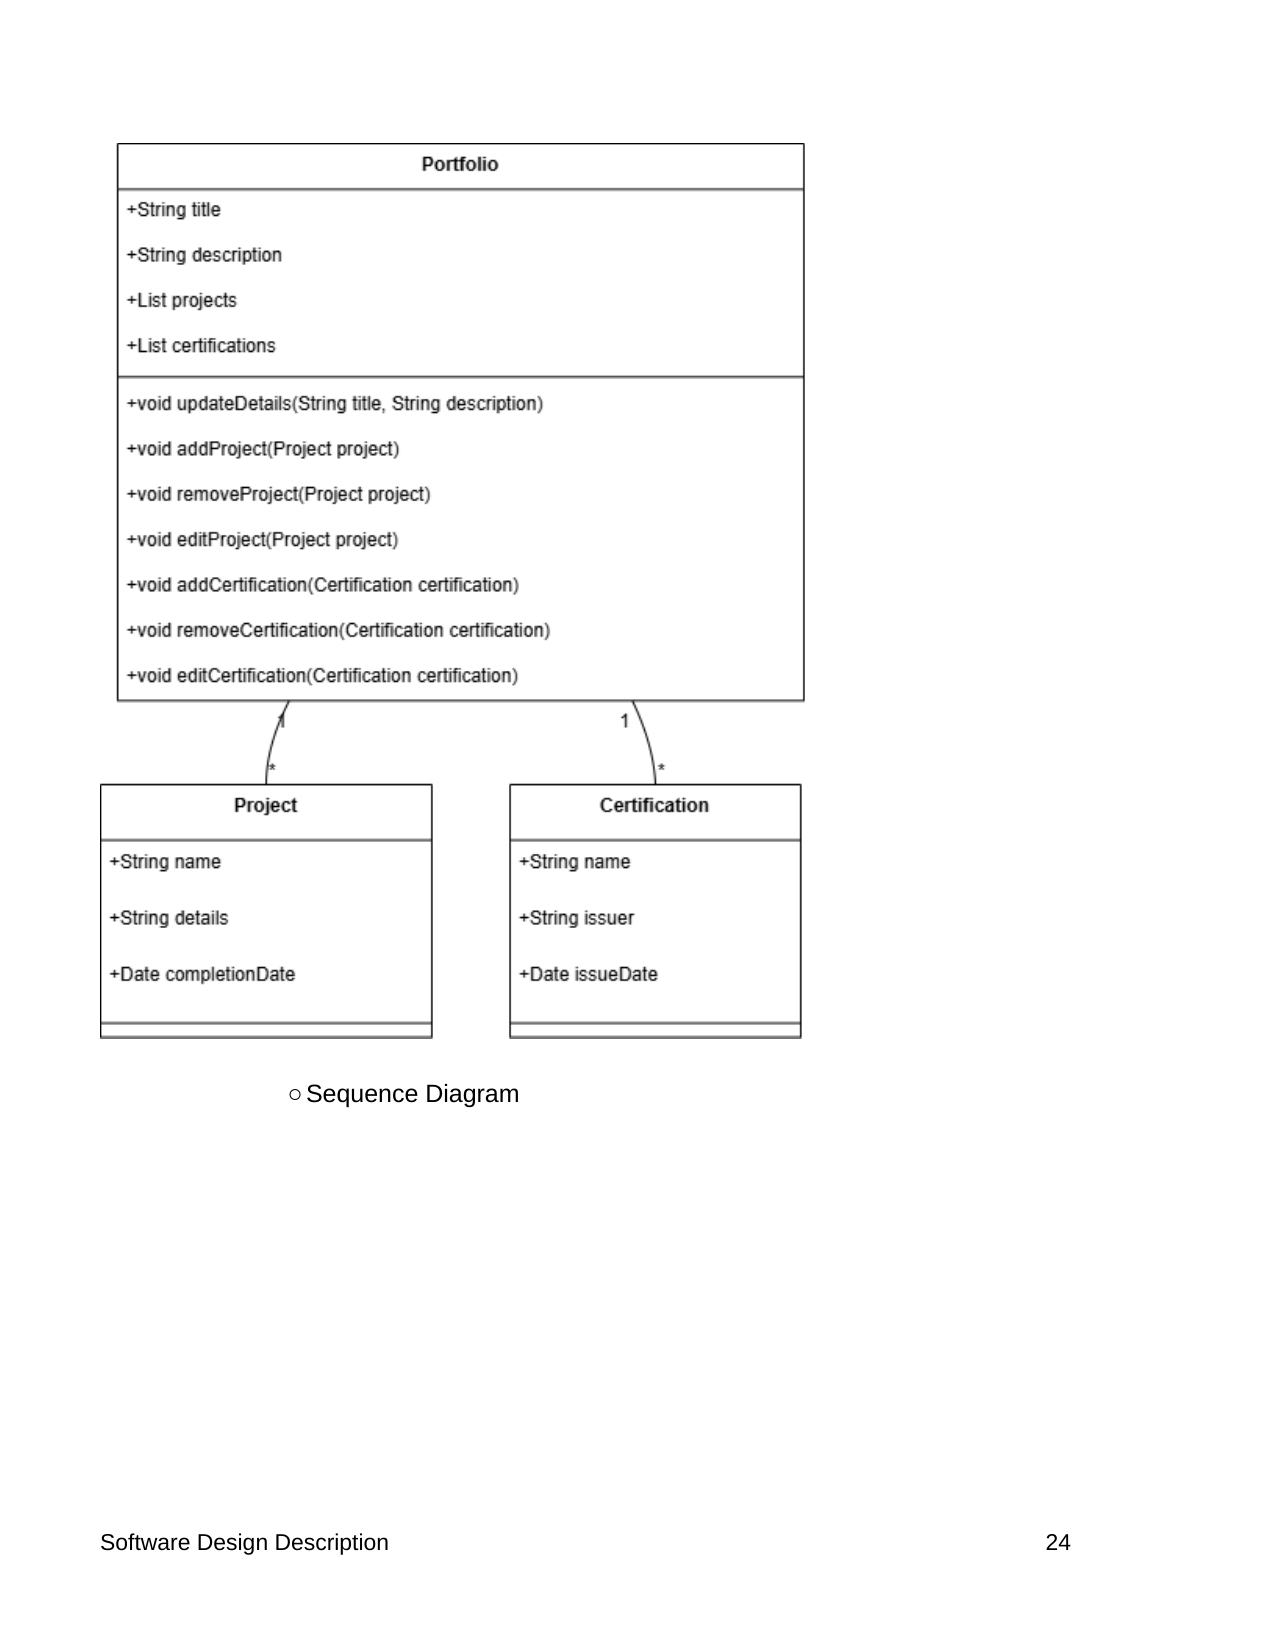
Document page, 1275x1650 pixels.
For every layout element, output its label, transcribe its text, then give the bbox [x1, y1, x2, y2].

list Sequence Diagram [287, 1078, 1175, 1107]
picture [100, 143, 805, 1039]
